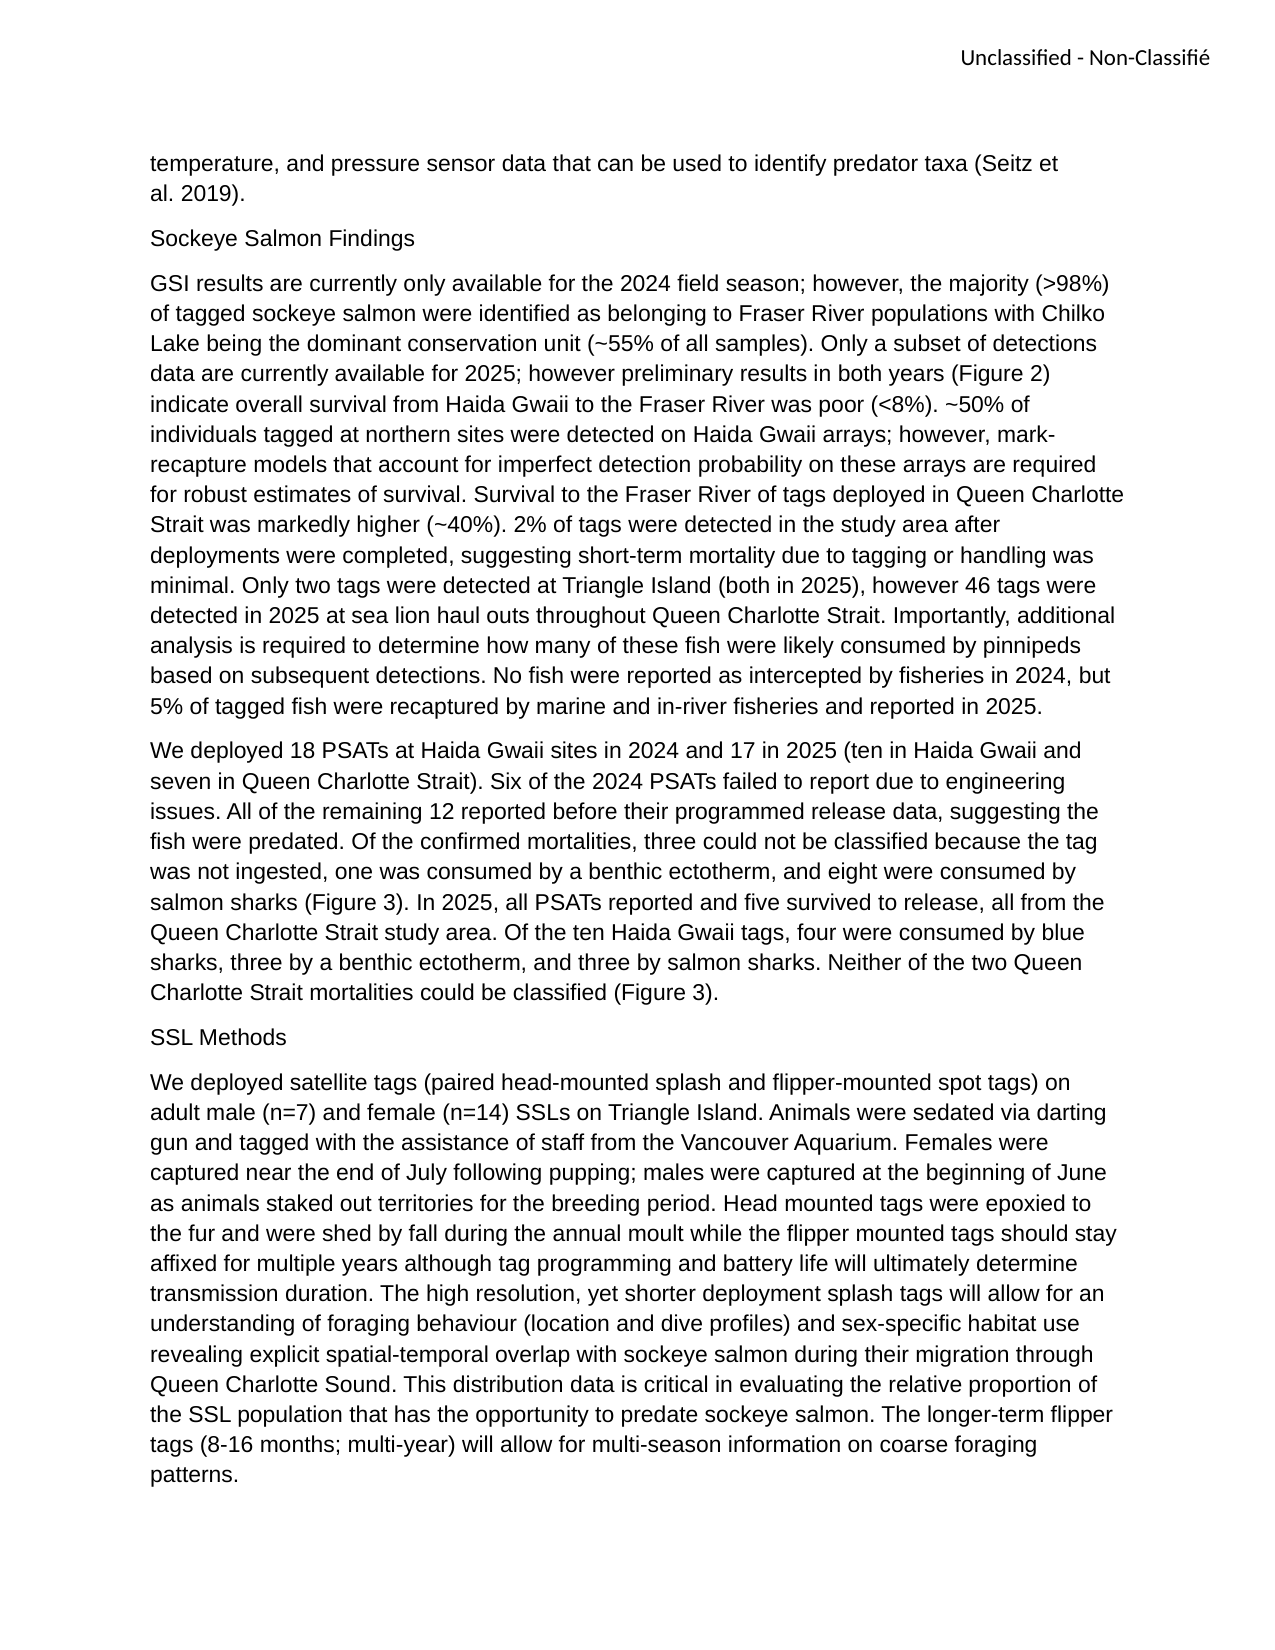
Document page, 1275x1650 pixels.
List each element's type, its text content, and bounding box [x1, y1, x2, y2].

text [150, 150, 1125, 207]
text SSL Methods [150, 1024, 1125, 1050]
text We deployed 18 PSATs at Haida Gwaii sites in 2024 and 17 in 2025 (ten in Haida Gwaii and seven in Queen Charlotte Strait). Six of the 2024 PSATs failed to report due to engineering issues. All of the remaining 12 reported before their programmed release data, suggesting the fish were predated. Of the confirmed mortalities, three could not be classified because the tag was not ingested, one was consumed by a benthic ectotherm, and eight were consumed by salmon sharks (Figure 3). In 2025, all PSATs reported and five survived to release, all from the Queen Charlotte Strait study area. Of the ten Haida Gwaii tags, four were consumed by blue sharks, three by a benthic ectotherm, and three by salmon sharks. Neither of the two Queen Charlotte Strait mortalities could be classified (Figure 3). [150, 737, 1125, 1006]
text Sockeye Salmon Findings [150, 225, 1125, 251]
text We deployed satellite tags (paired head-mounted splash and flipper-mounted spot tags) on adult male (n=7) and female (n=14) SSLs on Triangle Island. Animals were sedated via darting gun and tagged with the assistance of staff from the Vancouver Aquarium. Females were captured near the end of July following pupping; males were captured at the beginning of June as animals staked out territories for the breeding period. Head mounted tags were epoxied to the fur and were shed by fall during the annual moult while the flipper mounted tags should stay affixed for multiple years although tag programming and battery life will ultimately determine transmission duration. The high resolution, yet shorter deployment splash tags will allow for an understanding of foraging behaviour (location and dive profiles) and sex-specific habitat use revealing explicit spatial-temporal overlap with sockeye salmon during their migration through Queen Charlotte Sound. This distribution data is critical in evaluating the relative proportion of the SSL population that has the opportunity to predate sockeye salmon. The longer-term flipper tags (8-16 months; multi-year) will allow for multi-season information on coarse foraging patterns. [150, 1069, 1125, 1488]
text GSI results are currently only available for the 2024 field season; however, the majority (>98%) of tagged sockeye salmon were identified as belonging to Fraser River populations with Chilko Lake being the dominant conservation unit (~55% of all samples). Only a subset of detections data are currently available for 2025; however preliminary results in both years (Figure 2) indicate overall survival from Haida Gwaii to the Fraser River was poor (<8%). ~50% of individuals tagged at northern sites were detected on Haida Gwaii arrays; however, mark-recapture models that account for imperfect detection probability on these arrays are required for robust estimates of survival. Survival to the Fraser River of tags deployed in Queen Charlotte Strait was markedly higher (~40%). 2% of tags were detected in the study area after deployments were completed, suggesting short-term mortality due to tagging or handling was minimal. Only two tags were detected at Triangle Island (both in 2025), however 46 tags were detected in 2025 at sea lion haul outs throughout Queen Charlotte Strait. Importantly, additional analysis is required to determine how many of these fish were likely consumed by pinnipeds based on subsequent detections. No fish were reported as intercepted by fisheries in 2024, but 5% of tagged fish were recaptured by marine and in-river fisheries and reported in 2025. [150, 270, 1125, 719]
